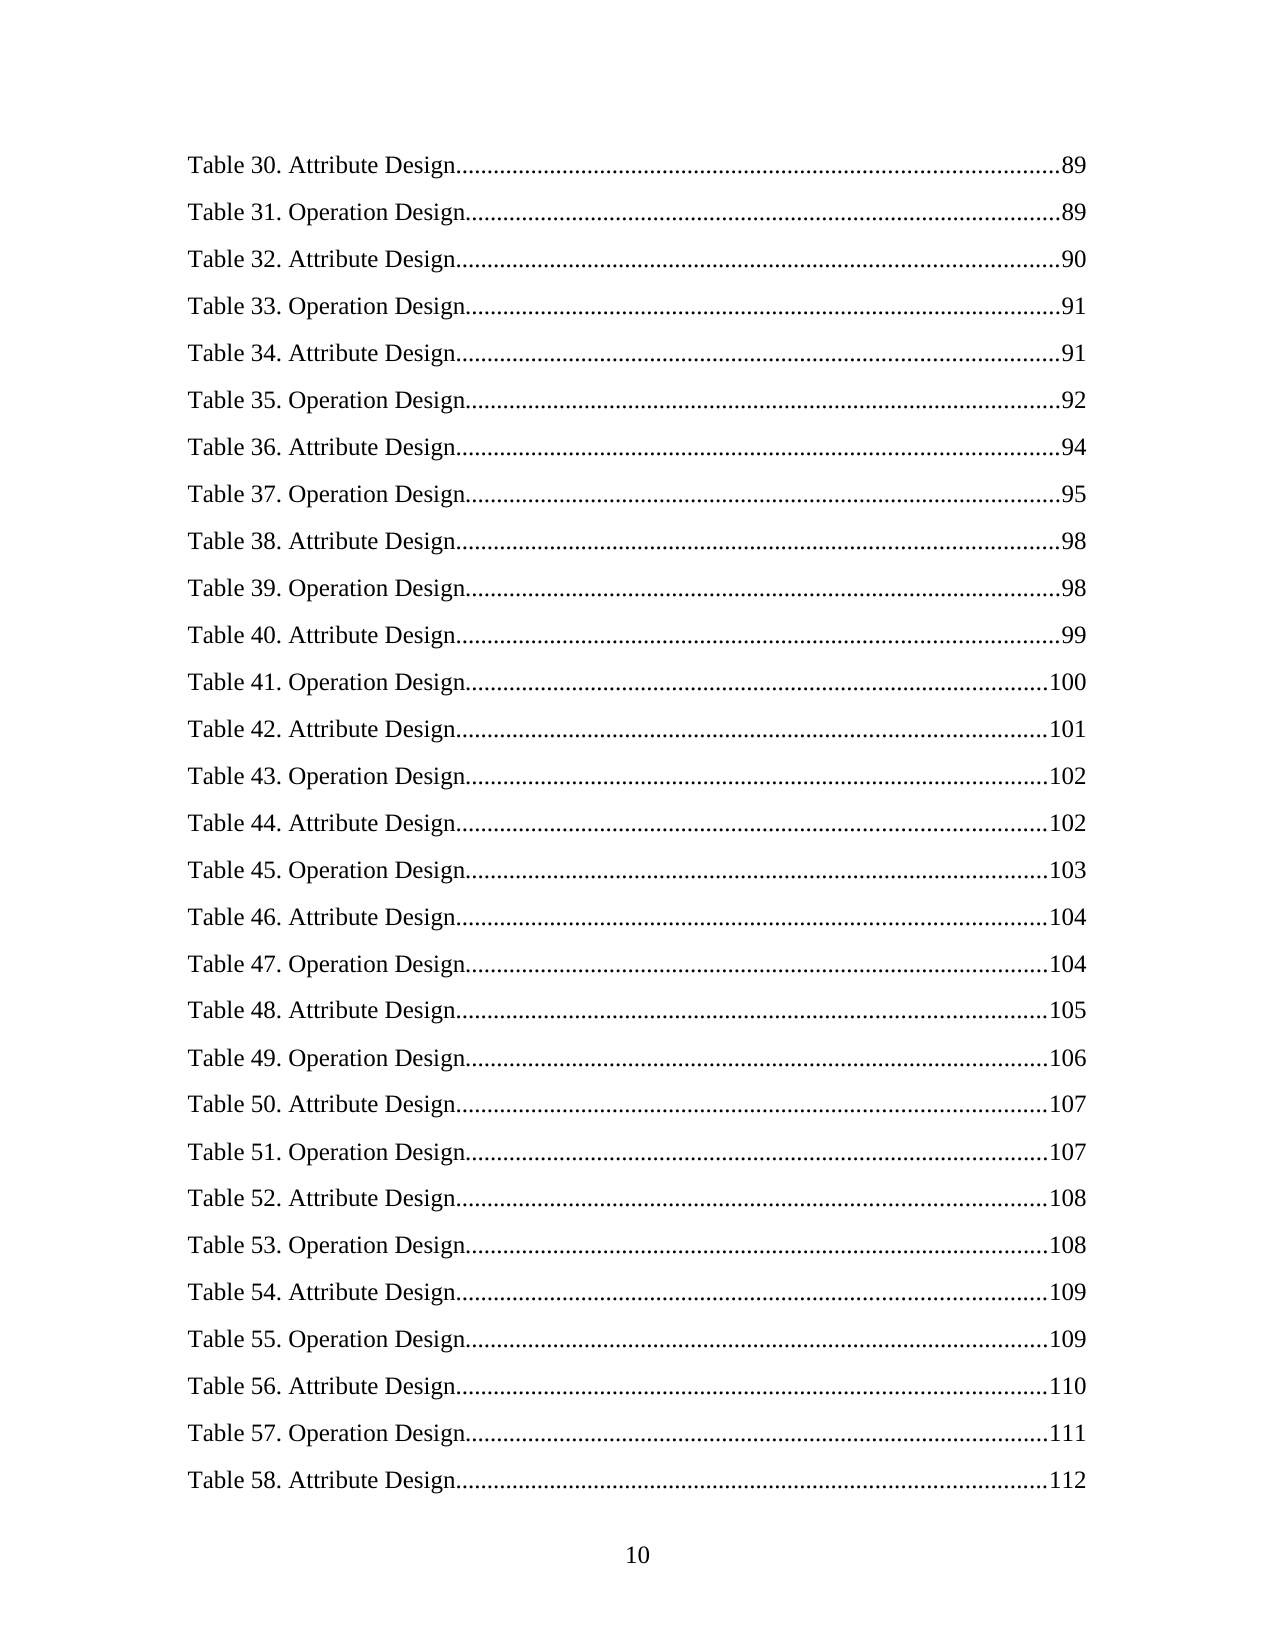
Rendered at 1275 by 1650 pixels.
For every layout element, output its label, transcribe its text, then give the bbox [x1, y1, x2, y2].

text Table 49. Operation Design 106 [187, 1043, 1087, 1071]
text Table 36. Attribute Design 94 [187, 432, 1087, 461]
text Table 57. Operation Design 111 [187, 1418, 1087, 1447]
text Table 45. Operation Design 103 [187, 855, 1087, 883]
text Table 42. Attribute Design 101 [187, 714, 1087, 742]
text Table 33. Operation Design 91 [187, 291, 1087, 320]
text Table 56. Attribute Design 110 [187, 1371, 1087, 1400]
text Table 43. Operation Design 102 [187, 761, 1087, 789]
text Table 55. Operation Design 109 [187, 1324, 1087, 1353]
text Table 58. Attribute Design 112 [187, 1465, 1087, 1494]
text Table 54. Attribute Design 109 [187, 1277, 1087, 1306]
text Table 50. Attribute Design 107 [187, 1089, 1087, 1118]
text Table 53. Operation Design 108 [187, 1231, 1087, 1259]
text Table 46. Attribute Design 104 [187, 902, 1087, 930]
text Table 52. Attribute Design 108 [187, 1183, 1087, 1212]
text Table 31. Operation Design 89 [187, 197, 1087, 226]
text Table 40. Attribute Design 99 [187, 620, 1087, 648]
text Table 32. Attribute Design 90 [187, 244, 1087, 273]
text Table 30. Attribute Design 89 [187, 150, 1087, 179]
text Table 47. Operation Design 104 [187, 949, 1087, 977]
text Table 44. Attribute Design 102 [187, 808, 1087, 836]
text Table 37. Operation Design 95 [187, 479, 1087, 508]
text Table 34. Attribute Design 91 [187, 338, 1087, 367]
text Table 39. Operation Design 98 [187, 573, 1087, 602]
text Table 51. Operation Design 107 [187, 1137, 1087, 1165]
text Table 41. Operation Design 100 [187, 667, 1087, 696]
text Table 48. Attribute Design 105 [187, 996, 1087, 1024]
text Table 35. Operation Design 92 [187, 385, 1087, 414]
text Table 38. Attribute Design 98 [187, 526, 1087, 554]
